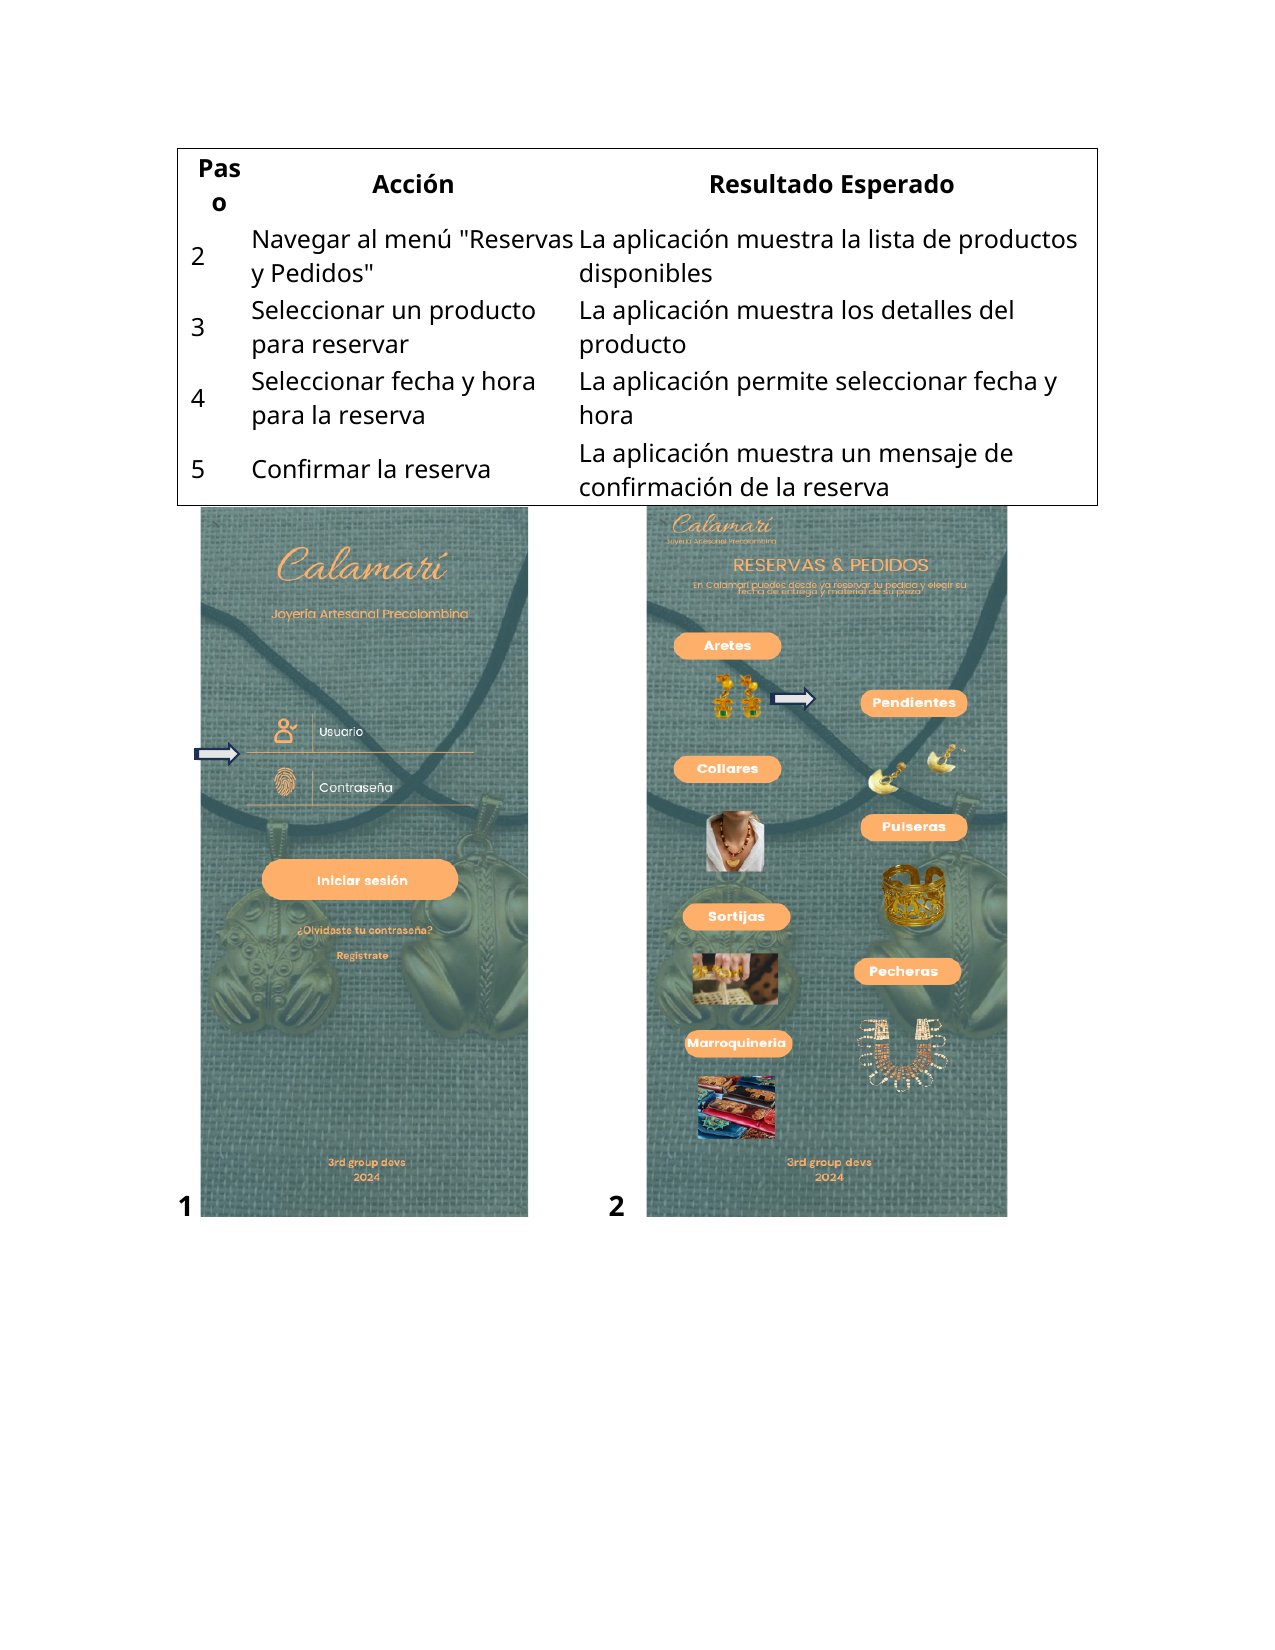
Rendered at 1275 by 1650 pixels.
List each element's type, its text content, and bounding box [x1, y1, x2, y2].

picture [200, 507, 529, 1217]
table_header [178, 149, 1097, 505]
picture [646, 506, 1008, 1217]
